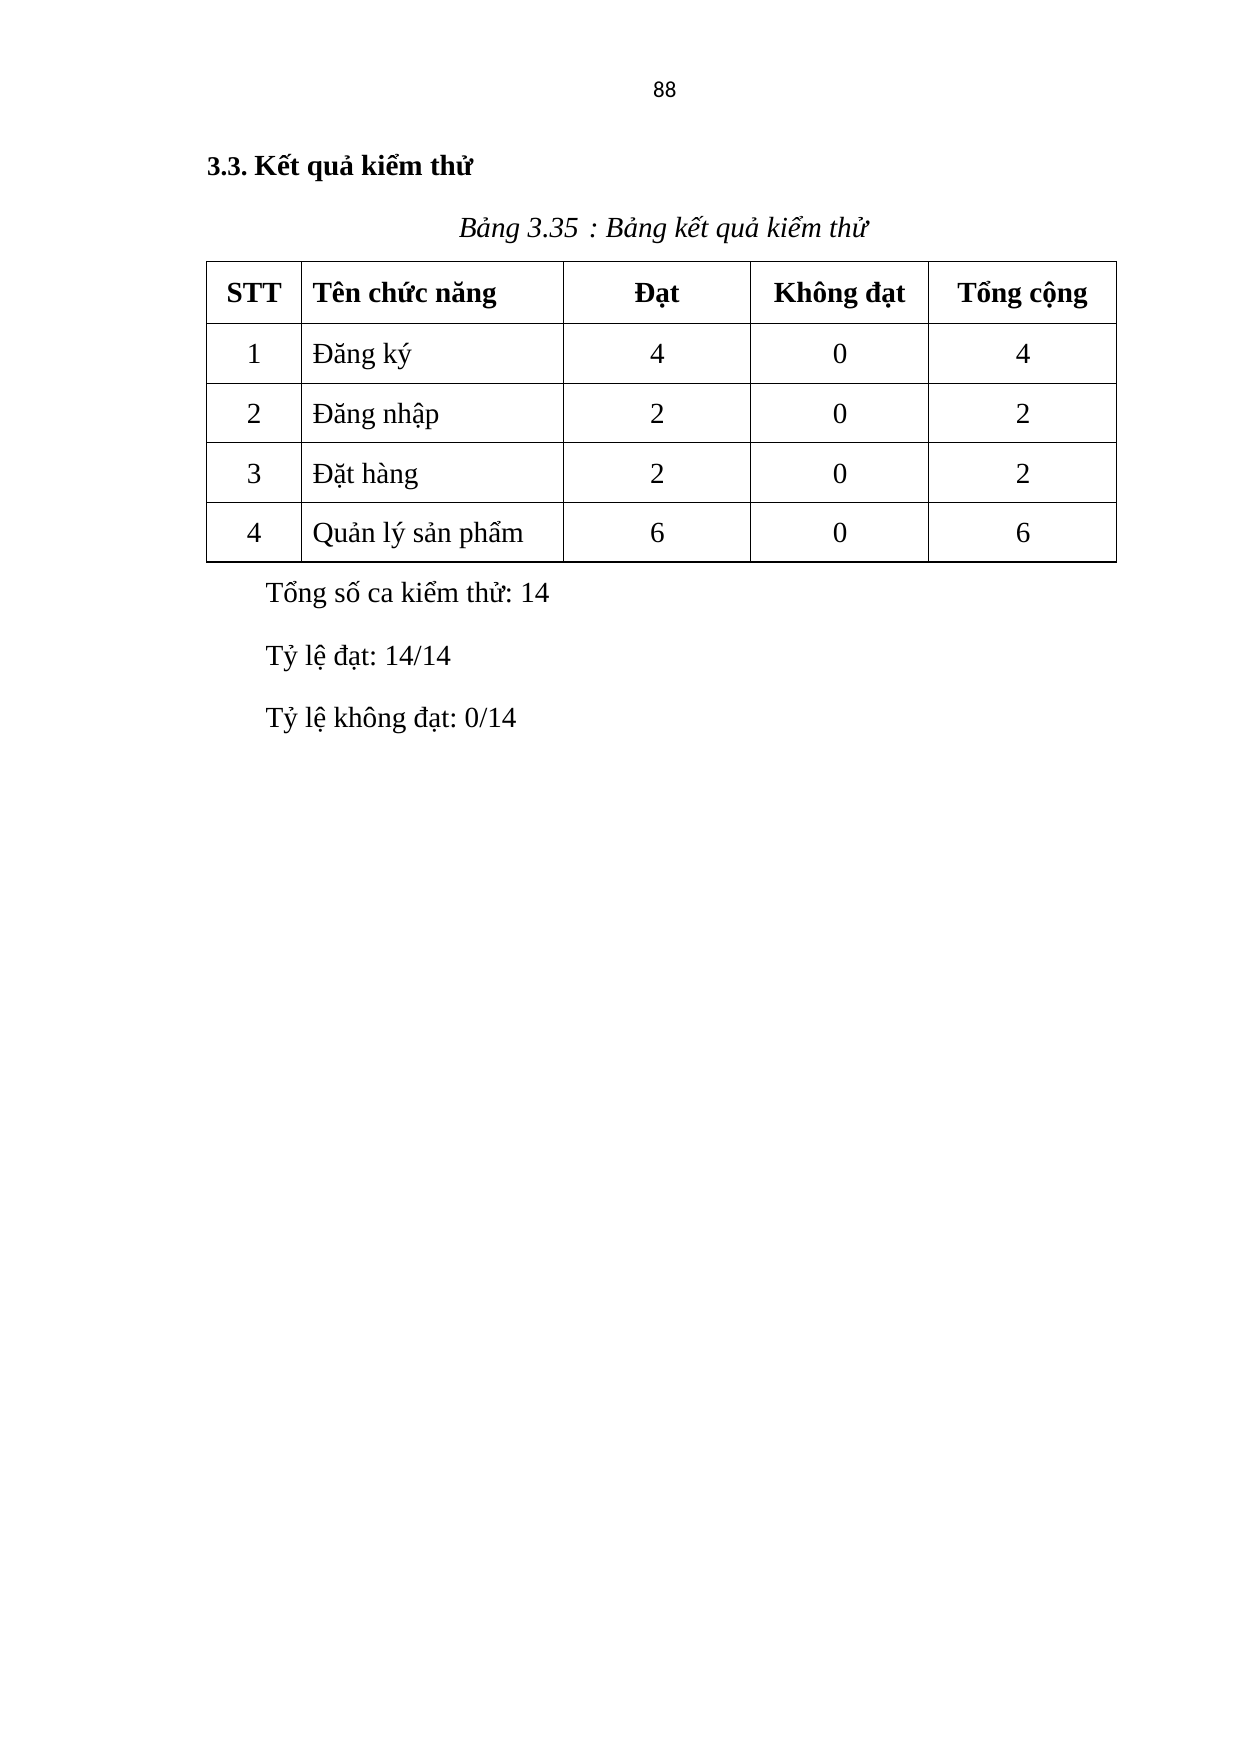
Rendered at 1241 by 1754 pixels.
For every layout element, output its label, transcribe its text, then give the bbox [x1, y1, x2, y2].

table_cell 6 [929, 503, 1116, 561]
table_header Không đạt [751, 262, 928, 323]
table_header Tên chức năng [302, 262, 563, 323]
table_cell 0 [751, 443, 928, 502]
text Tỷ lệ không đạt: 0/14 [207, 701, 1122, 734]
table_cell Đăng nhập [302, 384, 563, 442]
text Tổng số ca kiểm thử: 14 [207, 575, 1122, 608]
table_cell 0 [751, 503, 928, 561]
table_cell 0 [751, 324, 928, 383]
table_cell 2 [564, 443, 750, 502]
table_cell 4 [207, 503, 301, 561]
table_cell 2 [564, 384, 750, 442]
table_header STT [207, 262, 301, 323]
table_cell 4 [929, 324, 1116, 383]
text Tỷ lệ đạt: 14/14 [207, 638, 1122, 671]
table_cell 3 [207, 443, 301, 502]
table_cell 2 [929, 384, 1116, 442]
subtitle Kết quả kiểm thử [207, 148, 1122, 181]
table_cell Đặt hàng [302, 443, 563, 502]
table_cell 0 [751, 384, 928, 442]
table_cell Quản lý sản phẩm [302, 503, 563, 561]
table_cell 6 [564, 503, 750, 561]
table_header Đạt [564, 262, 750, 323]
table_cell 2 [929, 443, 1116, 502]
table_cell Đăng ký [302, 324, 563, 383]
table_cell 1 [207, 324, 301, 383]
table_cell 4 [564, 324, 750, 383]
table_header Tổng cộng [929, 262, 1116, 323]
table_cell 2 [207, 384, 301, 442]
